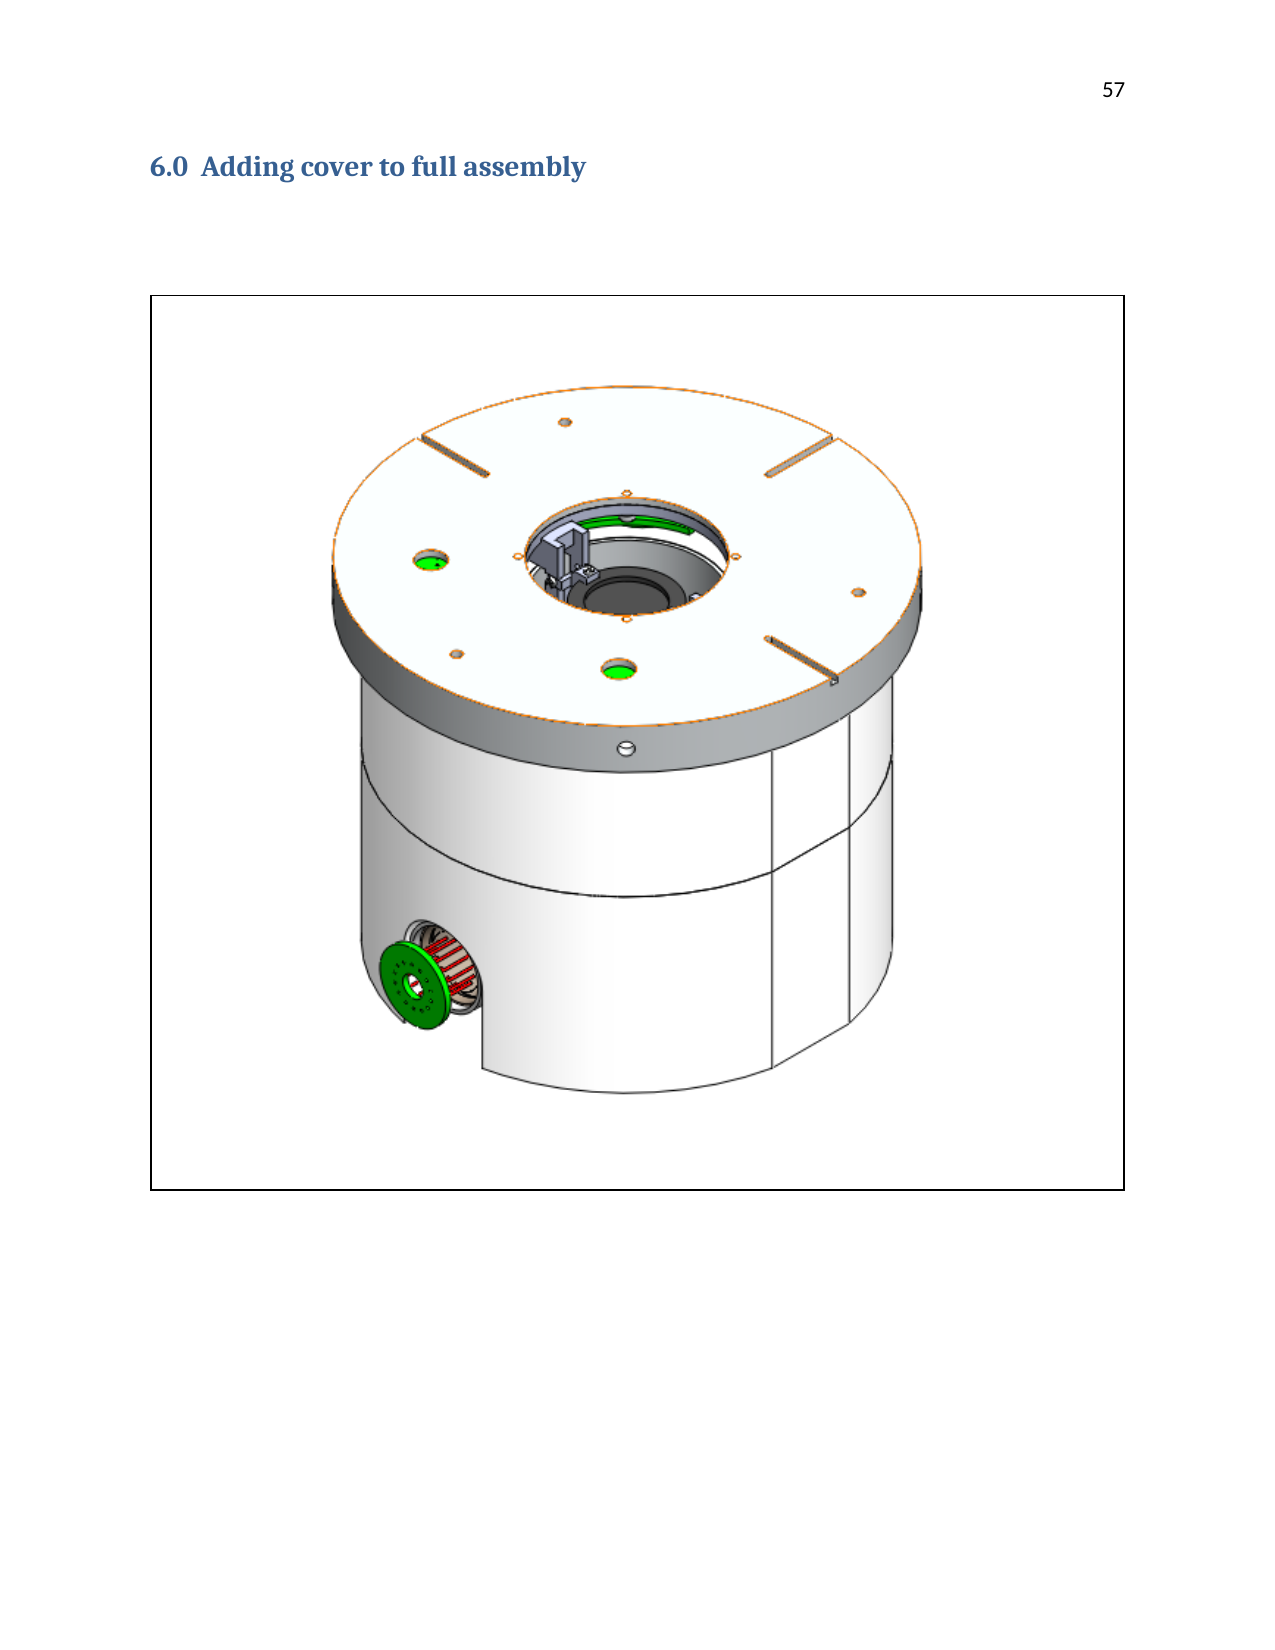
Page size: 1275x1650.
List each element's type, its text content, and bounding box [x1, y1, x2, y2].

picture [152, 296, 1123, 1189]
subtitle 6.0 Adding cover to full assembly [150, 150, 1125, 183]
